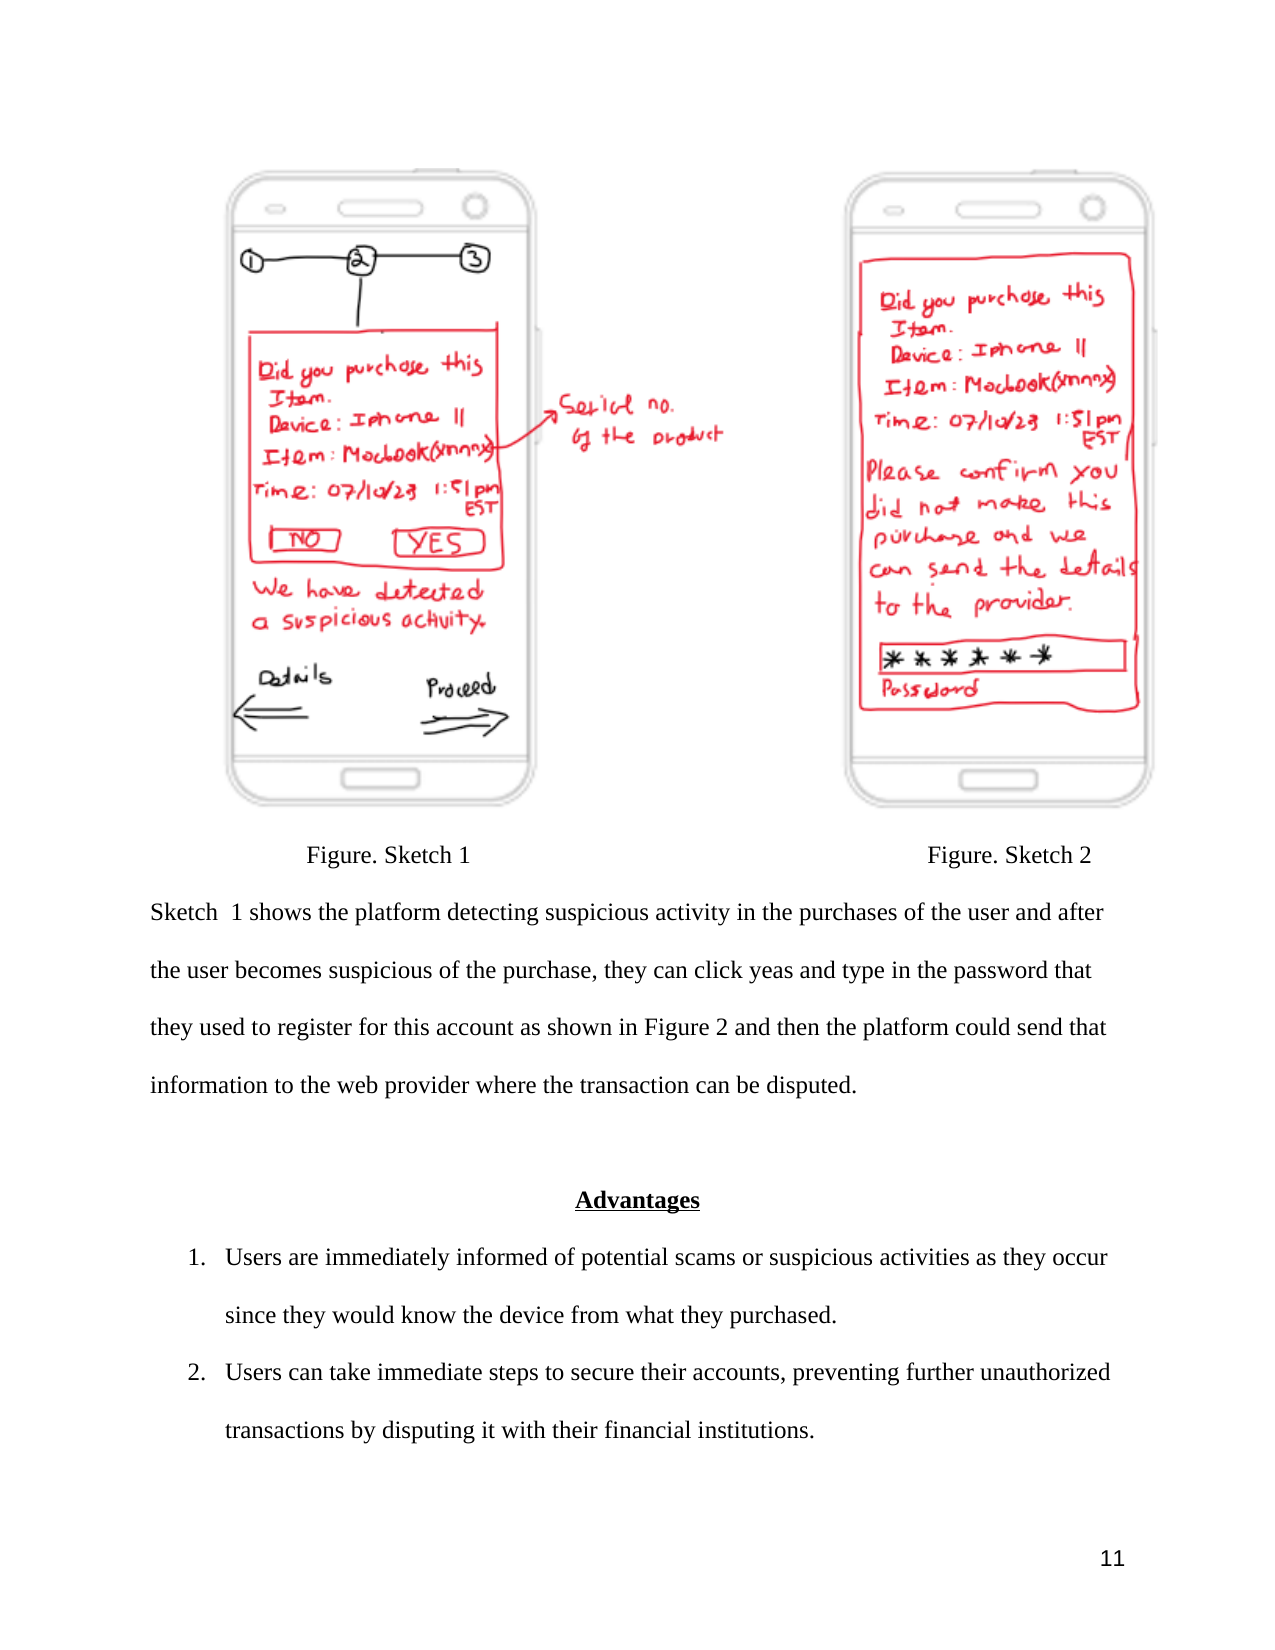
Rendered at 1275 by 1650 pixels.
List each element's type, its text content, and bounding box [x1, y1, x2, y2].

text Advantages [150, 1185, 1125, 1214]
text Figure. Sketch 1 Figure. Sketch 2 [150, 840, 1125, 869]
text Sketch 1 shows the platform detecting suspicious activity in the purchases of the user and after the user becomes suspicious of the purchase, they can click yeas and type in the password that they used to register for this account as shown in Figure 2 and then the platform could send that information to the web provider where the transaction can be disputed. [150, 897, 1125, 1099]
list Users are immediately informed of potential scams or suspicious activities as they occur since they would know the device from what they purchased. [187, 1242, 1125, 1329]
picture [839, 168, 1158, 813]
picture [217, 168, 724, 810]
list Users can take immediate steps to secure their accounts, preventing further unauthorized transactions by disputing it with their financial institutions. [187, 1357, 1125, 1444]
